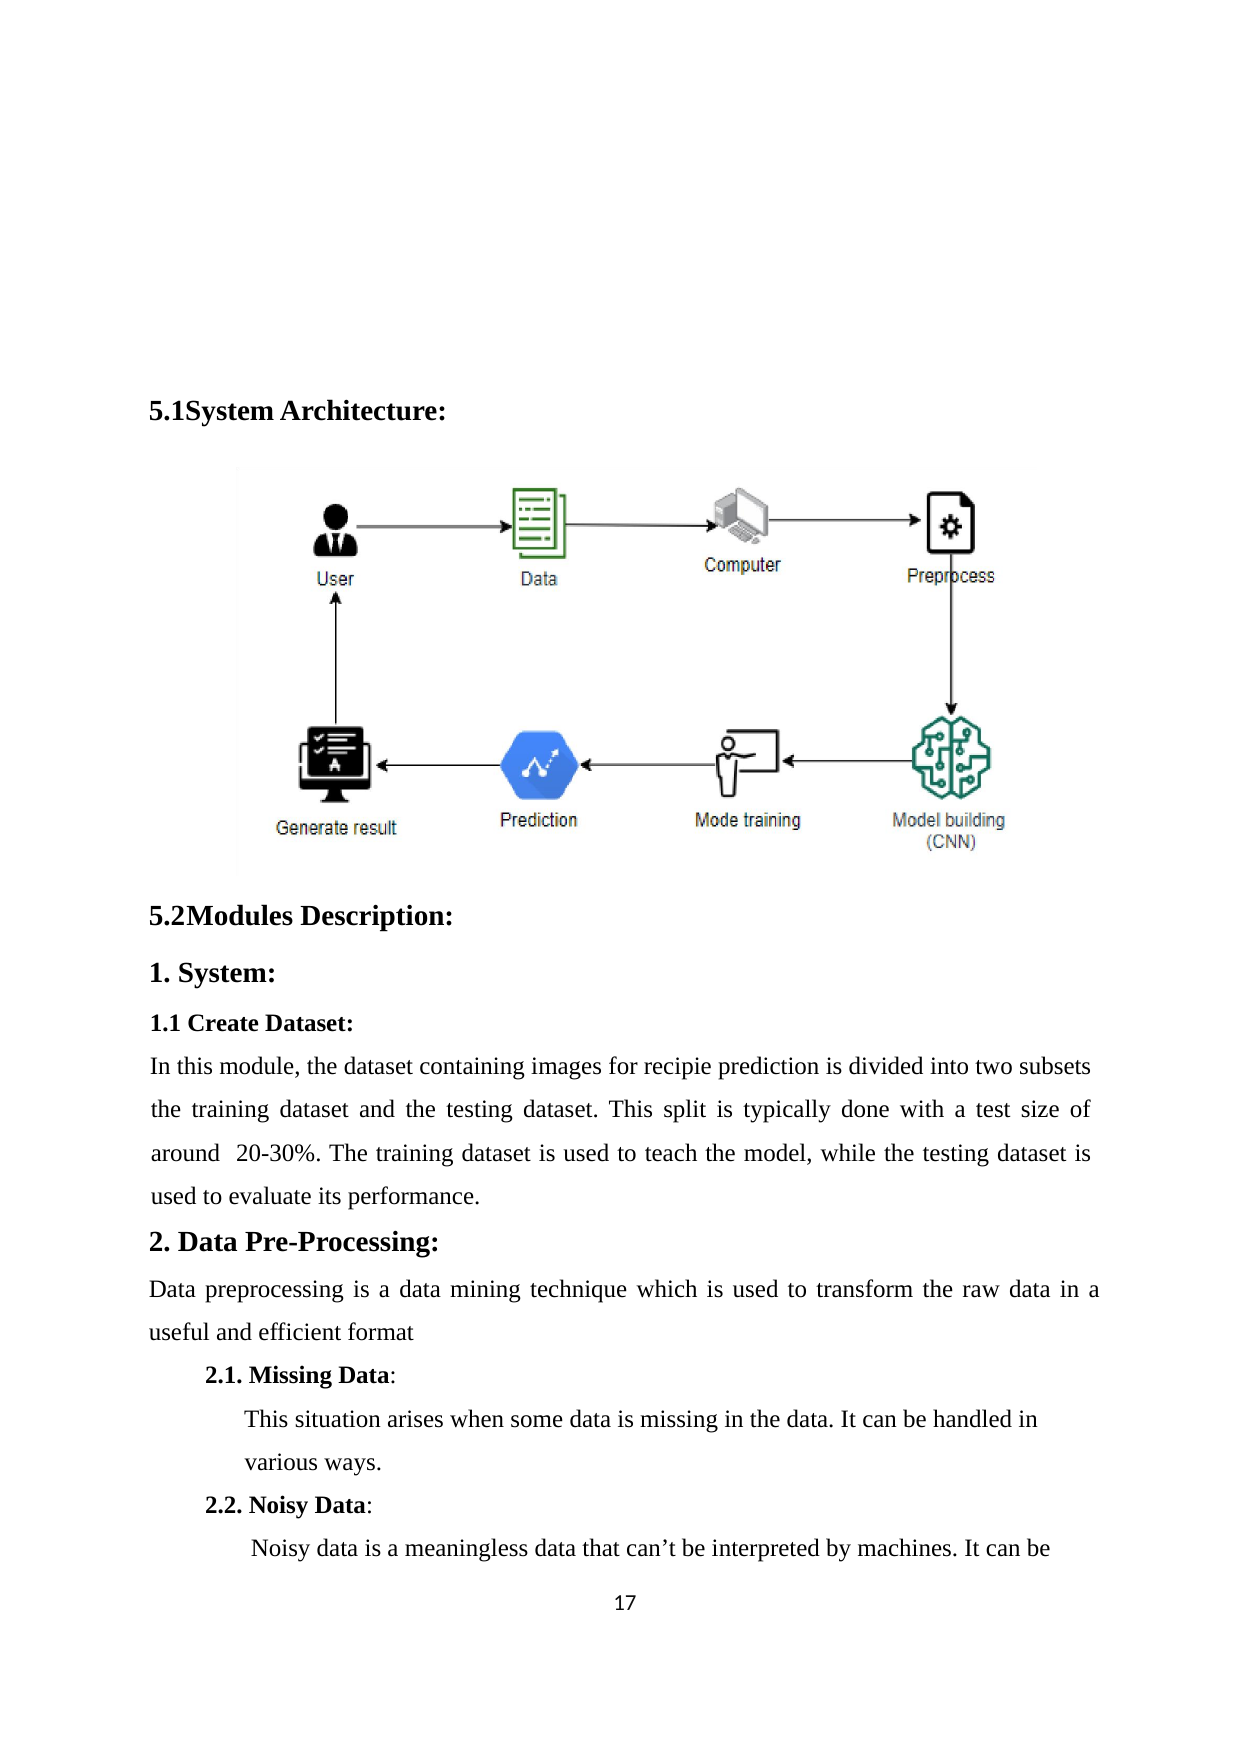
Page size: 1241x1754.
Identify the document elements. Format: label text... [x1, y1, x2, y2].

list Modules Description: [148, 898, 1101, 932]
text Data preprocessing is a data mining technique which is used to transform the raw data in a useful and efficient format [148, 1274, 1101, 1346]
text 1. System: [148, 956, 1101, 989]
text 5.1System Architecture: [148, 393, 1101, 427]
text 2.1. Missing Data: [148, 1361, 1093, 1389]
text 2.2. Noisy Data: [148, 1490, 1093, 1519]
text 1.1 Create Dataset: [149, 1008, 1093, 1037]
text In this module, the dataset containing images for recipie prediction is divided into two subsets the training dataset and the testing dataset. This split is typically done with a test size of around 20-30%. The training dataset is used to teach the model, while the testing dataset is used to evaluate its performance. [149, 1051, 1093, 1209]
text This situation arises when some data is missing in the data. It can be handled in [169, 1404, 1093, 1432]
picture [235, 466, 1038, 876]
text various ways. [169, 1447, 1093, 1476]
text Noisy data is a meaningless data that can’t be interpreted by machines. It can be [169, 1533, 1093, 1562]
text 2. Data Pre-Processing: [148, 1224, 1101, 1257]
